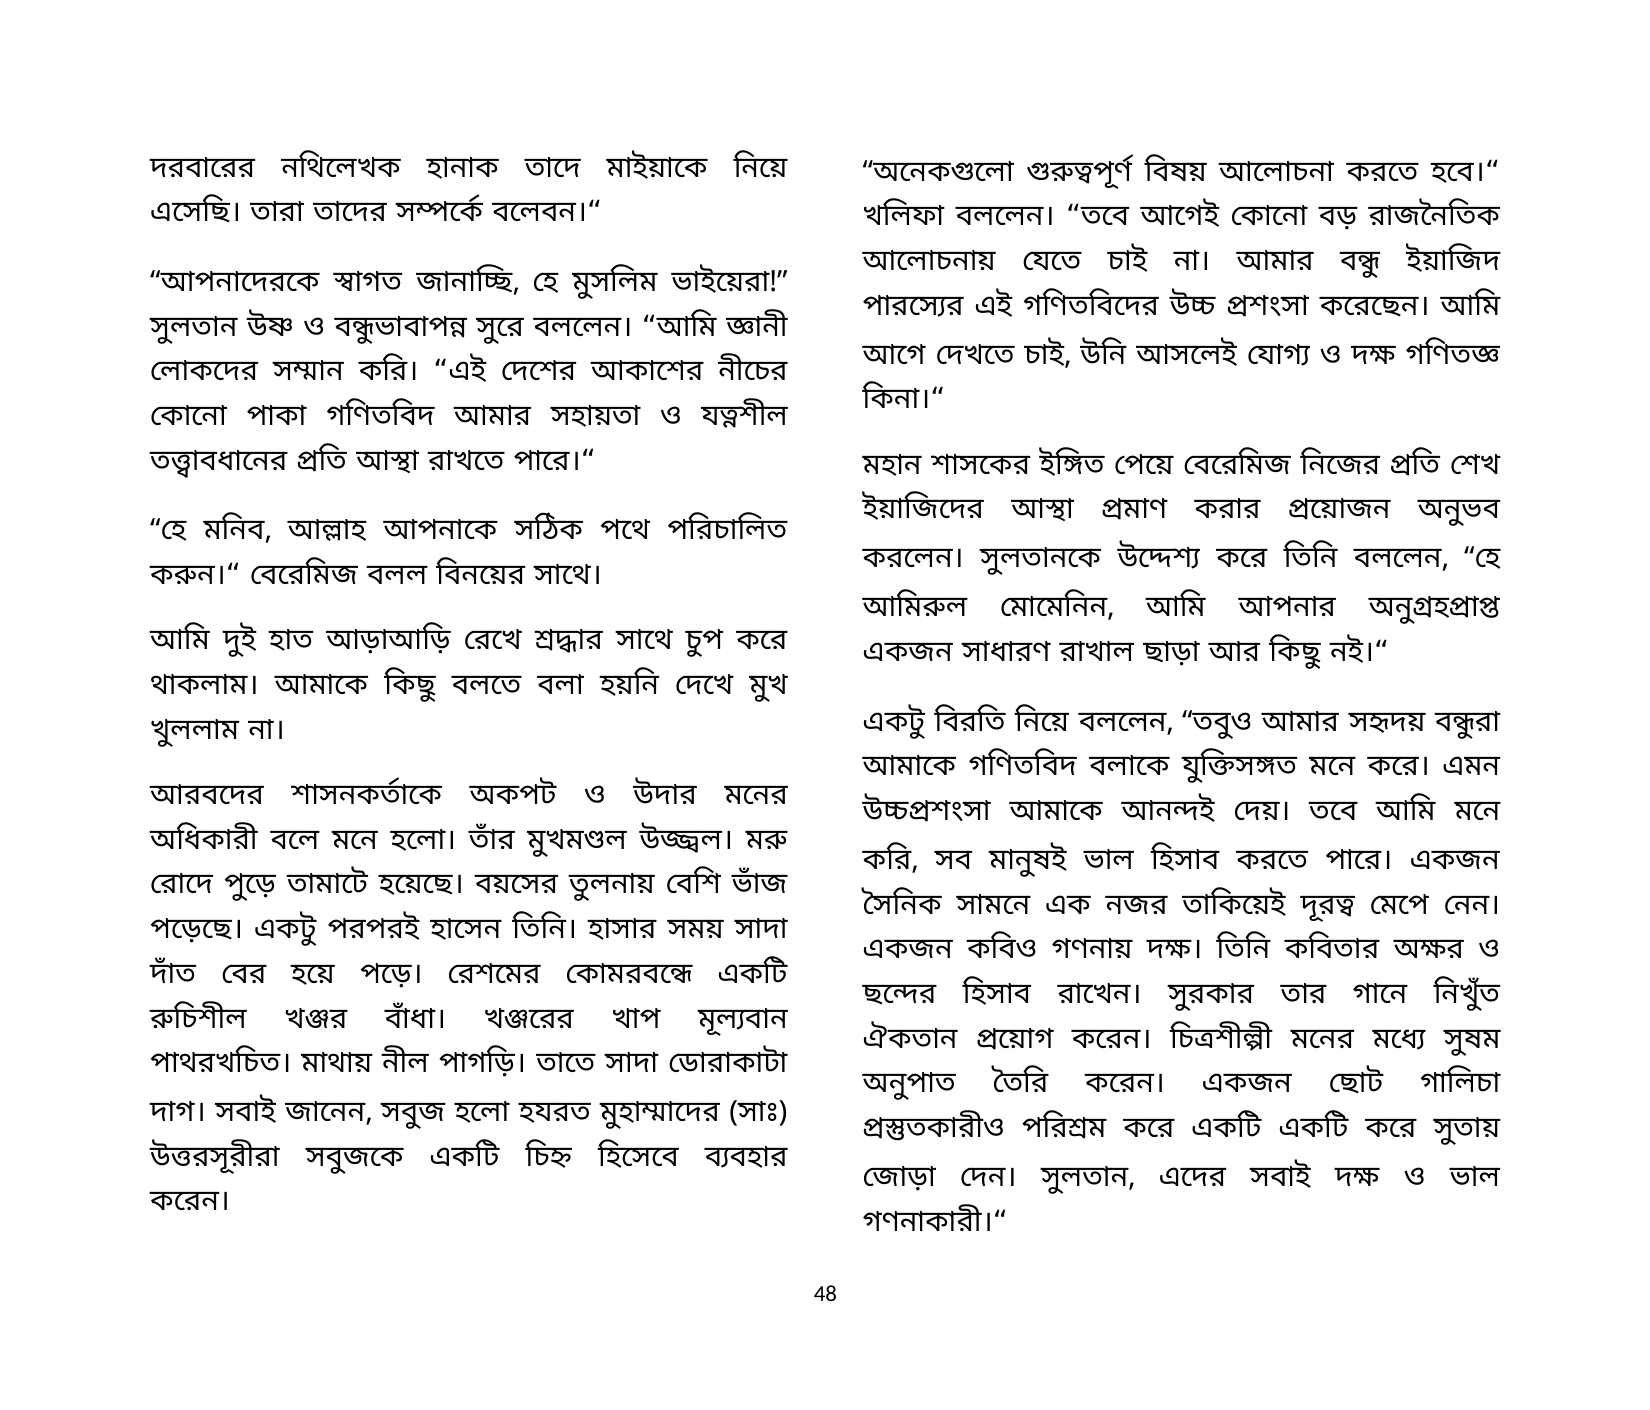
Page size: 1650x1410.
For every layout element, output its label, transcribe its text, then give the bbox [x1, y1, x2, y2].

text “অনেকগুলো গুরুত্বপূর্ণ বিষয় আলোচনা করতে হবে।“ খলিফা বললেন। “তবে আগেই কোনো বড় রাজনৈতিক আলোচনায় যেতে চাই না। আমার বন্ধু ইয়াজিদ পারস্যের এই গণিতবিদের উচ্চ প্রশংসা করেছেন। আমি আগে দেখতে চাই, উনি আসলেই যোগ্য ও দক্ষ গণিতজ্ঞ কিনা।“ [862, 150, 1500, 421]
text মহান শাসকের ইঙ্গিত পেয়ে বেরেমিজ নিজের প্রতি শেখ ইয়াজিদের আস্থা প্রমাণ করার প্রয়োজন অনুভব করলেন। সুলতানকে উদ্দেশ্য করে তিনি বললেন, “হে আমিরুল মোমেনিন, আমি আপনার অনুগ্রহপ্রাপ্ত একজন সাধারণ রাখাল ছাড়া আর কিছু নই।“ [862, 447, 1500, 673]
text আমি দুই হাত আড়াআড়ি রেখে শ্রদ্ধার সাথে চুপ করে থাকলাম। আমাকে কিছু বলতে বলা হয়নি দেখে মুখ খুললাম না। [150, 623, 787, 751]
text “হে মনিব, আল্লাহ আপনাকে সঠিক পথে পরিচালিত করুন।“ বেরেমিজ বলল বিনয়ের সাথে। [150, 509, 787, 596]
text “আপনাদেরকে স্বাগত জানাচ্ছি, হে মুসলিম ভাইয়েরা!” সুলতান উষ্ণ ও বন্ধুভাবাপন্ন সুরে বললেন। “আমি জ্ঞানী লোকদের সম্মান করি। “এই দেশের আকাশের নীচের কোনো পাকা গণিতবিদ আমার সহায়তা ও যত্নশীল তত্ত্বাবধানের প্রতি আস্থা রাখতে পারে।“ [150, 260, 787, 482]
text একটু বিরতি নিয়ে বললেন, “তবুও আমার সহৃদয় বন্ধুরা আমাকে গণিতবিদ বলাকে যুক্তিসঙ্গত মনে করে। এমন উচ্চপ্রশংসা আমাকে আনন্দই দেয়। তবে আমি মনে করি, সব মানুষই ভাল হিসাব করতে পারে। একজন সৈনিক সামনে এক নজর তাকিয়েই দূরত্ব মেপে নেন। একজন কবিও গণনায় দক্ষ। তিনি কবিতার অক্ষর ও ছন্দের হিসাব রাখেন। সুরকার তার গানে নিখুঁত ঐকতান প্রয়োগ করেন। চিত্রশীল্পী মনের মধ্যে সুষম অনুপাত তৈরি করেন। একজন ছোট গালিচা প্রস্তুতকারীও পরিশ্রম করে একটি একটি করে সুতায় জোড়া দেন। সুলতান, এদের সবাই দক্ষ ও ভাল গণনাকারী।“ [862, 700, 1500, 1243]
text আরবদের শাসনকর্তাকে অকপট ও উদার মনের অধিকারী বলে মনে হলো। তাঁর মুখমণ্ডল উজ্জ্বল। মরু রোদে পুড়ে তামাটে হয়েছে। বয়সের তুলনায় বেশি ভাঁজ পড়েছে। একটু পরপরই হাসেন তিনি। হাসার সময় সাদা দাঁত বের হয়ে পড়ে। রেশমের কোমরবন্ধে একটি রুচিশীল খঞ্জর বাঁধা। খঞ্জরের খাপ মূল্যবান পাথরখচিত। মাথায় নীল পাগড়ি। তাতে সাদা ডোরাকাটা দাগ। সবাই জানেন, সবুজ হলো হযরত মুহাম্মাদের (সাঃ) উত্তরসূরীরা সবুজকে একটি চিহ্ন হিসেবে ব্যবহার করেন। [150, 778, 787, 1223]
